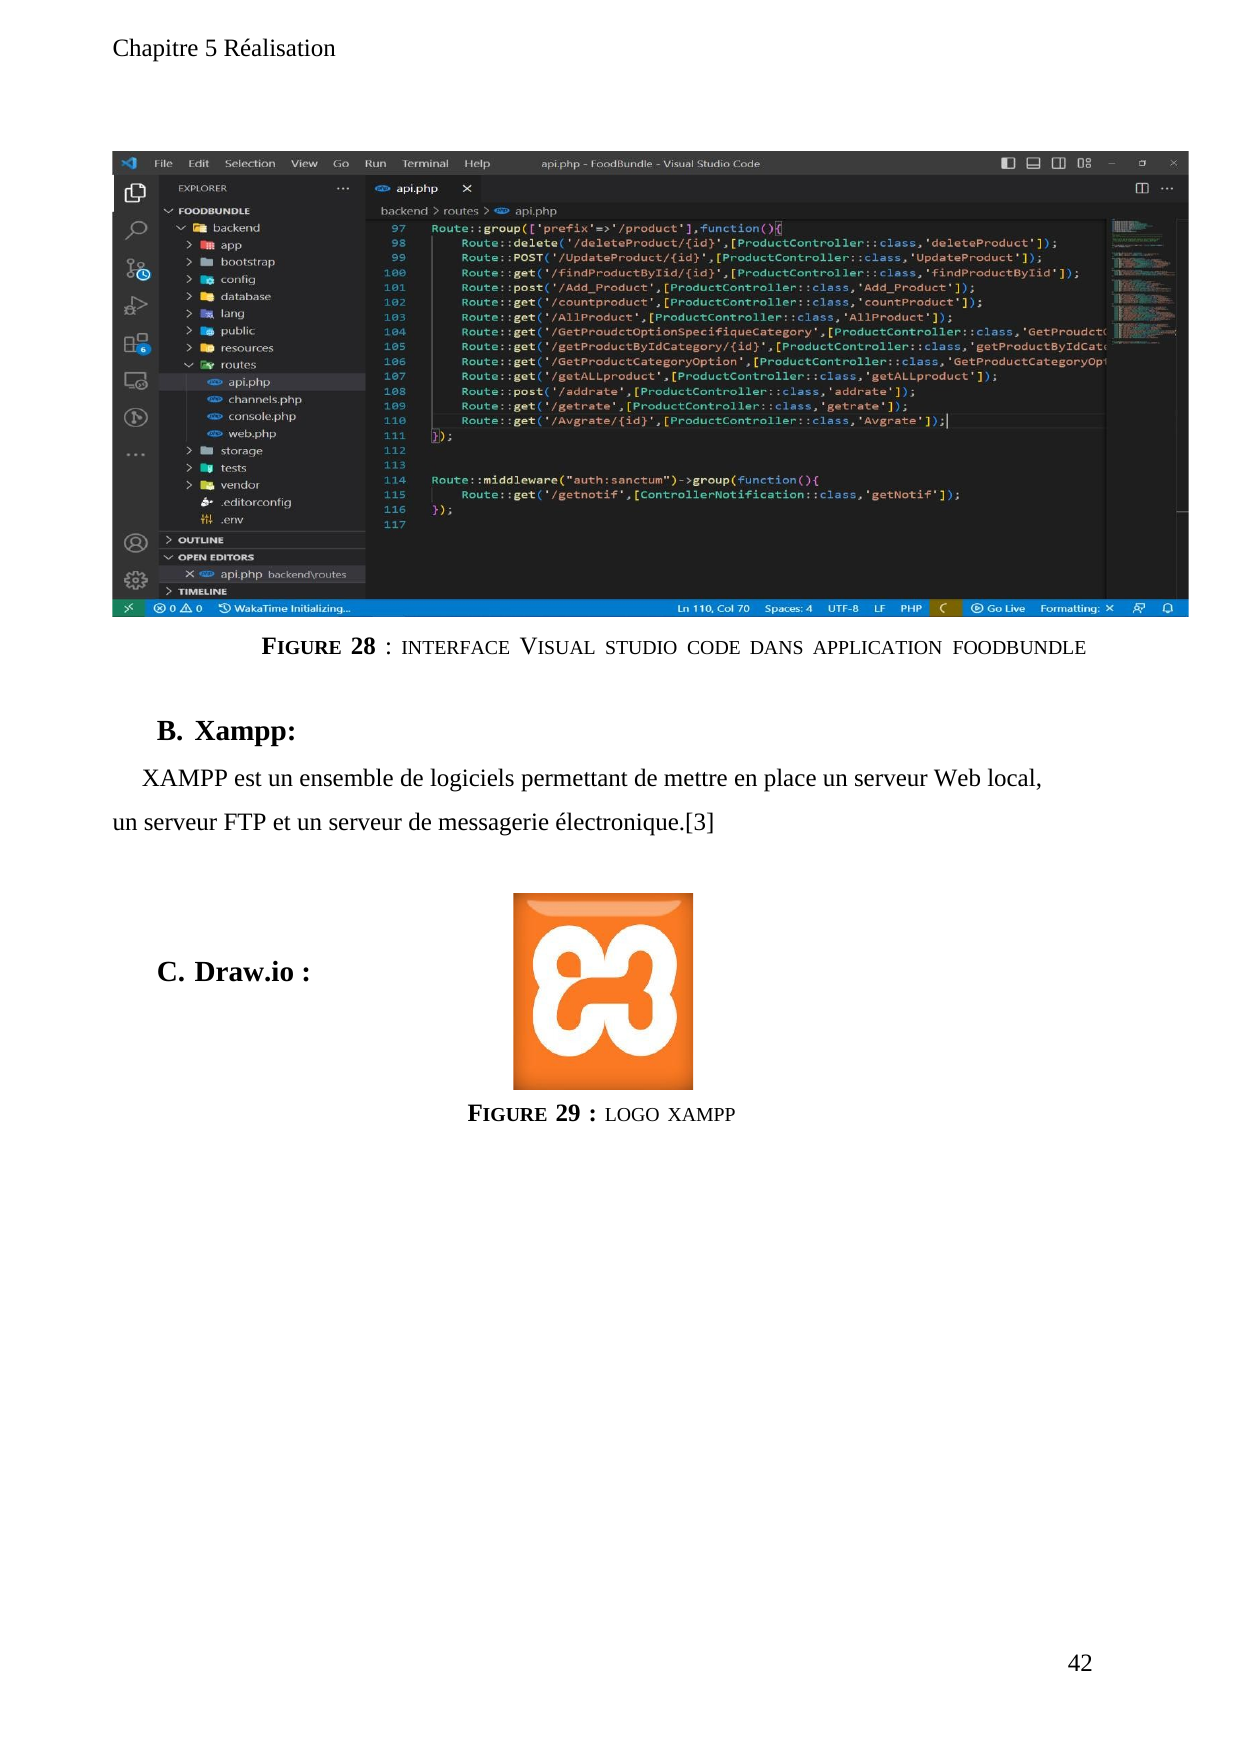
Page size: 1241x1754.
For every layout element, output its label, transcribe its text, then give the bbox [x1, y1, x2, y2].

subtitle Draw.io : [157, 954, 315, 988]
subtitle Xampp: [157, 713, 1240, 747]
text FIGURE 29 : LOGO XAMPP [467, 898, 1240, 1127]
picture [513, 893, 694, 1090]
picture [112, 151, 1189, 617]
text FIGURE 28 : INTERFACE VISUAL STUDIO CODE DANS APPLICATION FOODBUNDLE [138, 631, 1209, 660]
text XAMPP est un ensemble de logiciels permettant de mettre en place un serveur Web local, un serveur FTP et un serveur de messagerie électronique.[3] [112, 763, 1044, 835]
